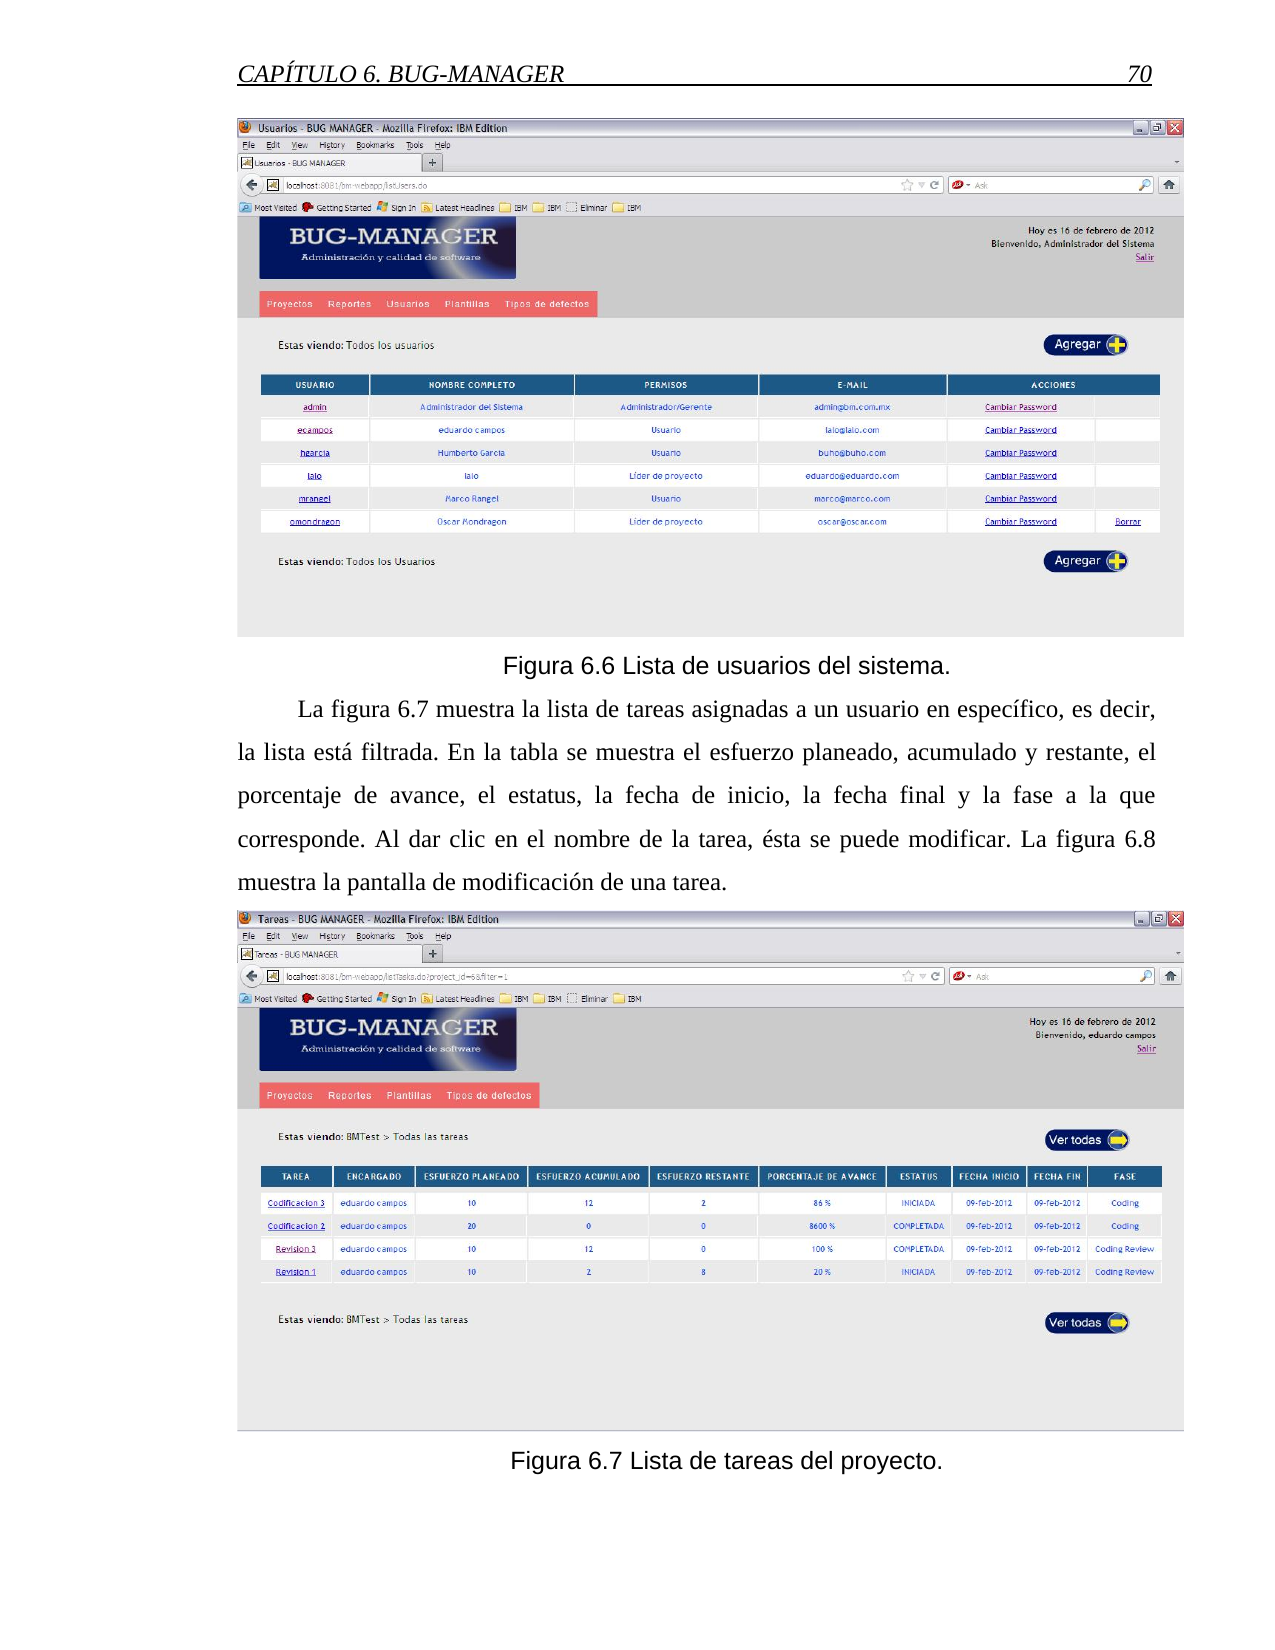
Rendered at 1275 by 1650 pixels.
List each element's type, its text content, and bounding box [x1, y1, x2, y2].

text Figura 6.7 Lista de tareas del proyecto. [237, 1446, 1157, 1475]
text La figura 6.7 muestra la lista de tareas asignadas a un usuario en específico, es decir, la lista está filtrada. En la tabla se muestra el esfuerzo planeado, acumulado y restante, el porcentaje de avance, el estatus, la fecha de inicio, la fecha final y la fase a la que corresponde. Al dar clic en el nombre de la tarea, ésta se puede modificar. La figura 6.8 muestra la pantalla de modificación de una tarea. [237, 694, 1157, 896]
picture [237, 910, 1184, 1432]
text Figura 6.6 Lista de usuarios del sistema. [237, 651, 1157, 680]
picture [237, 118, 1184, 637]
